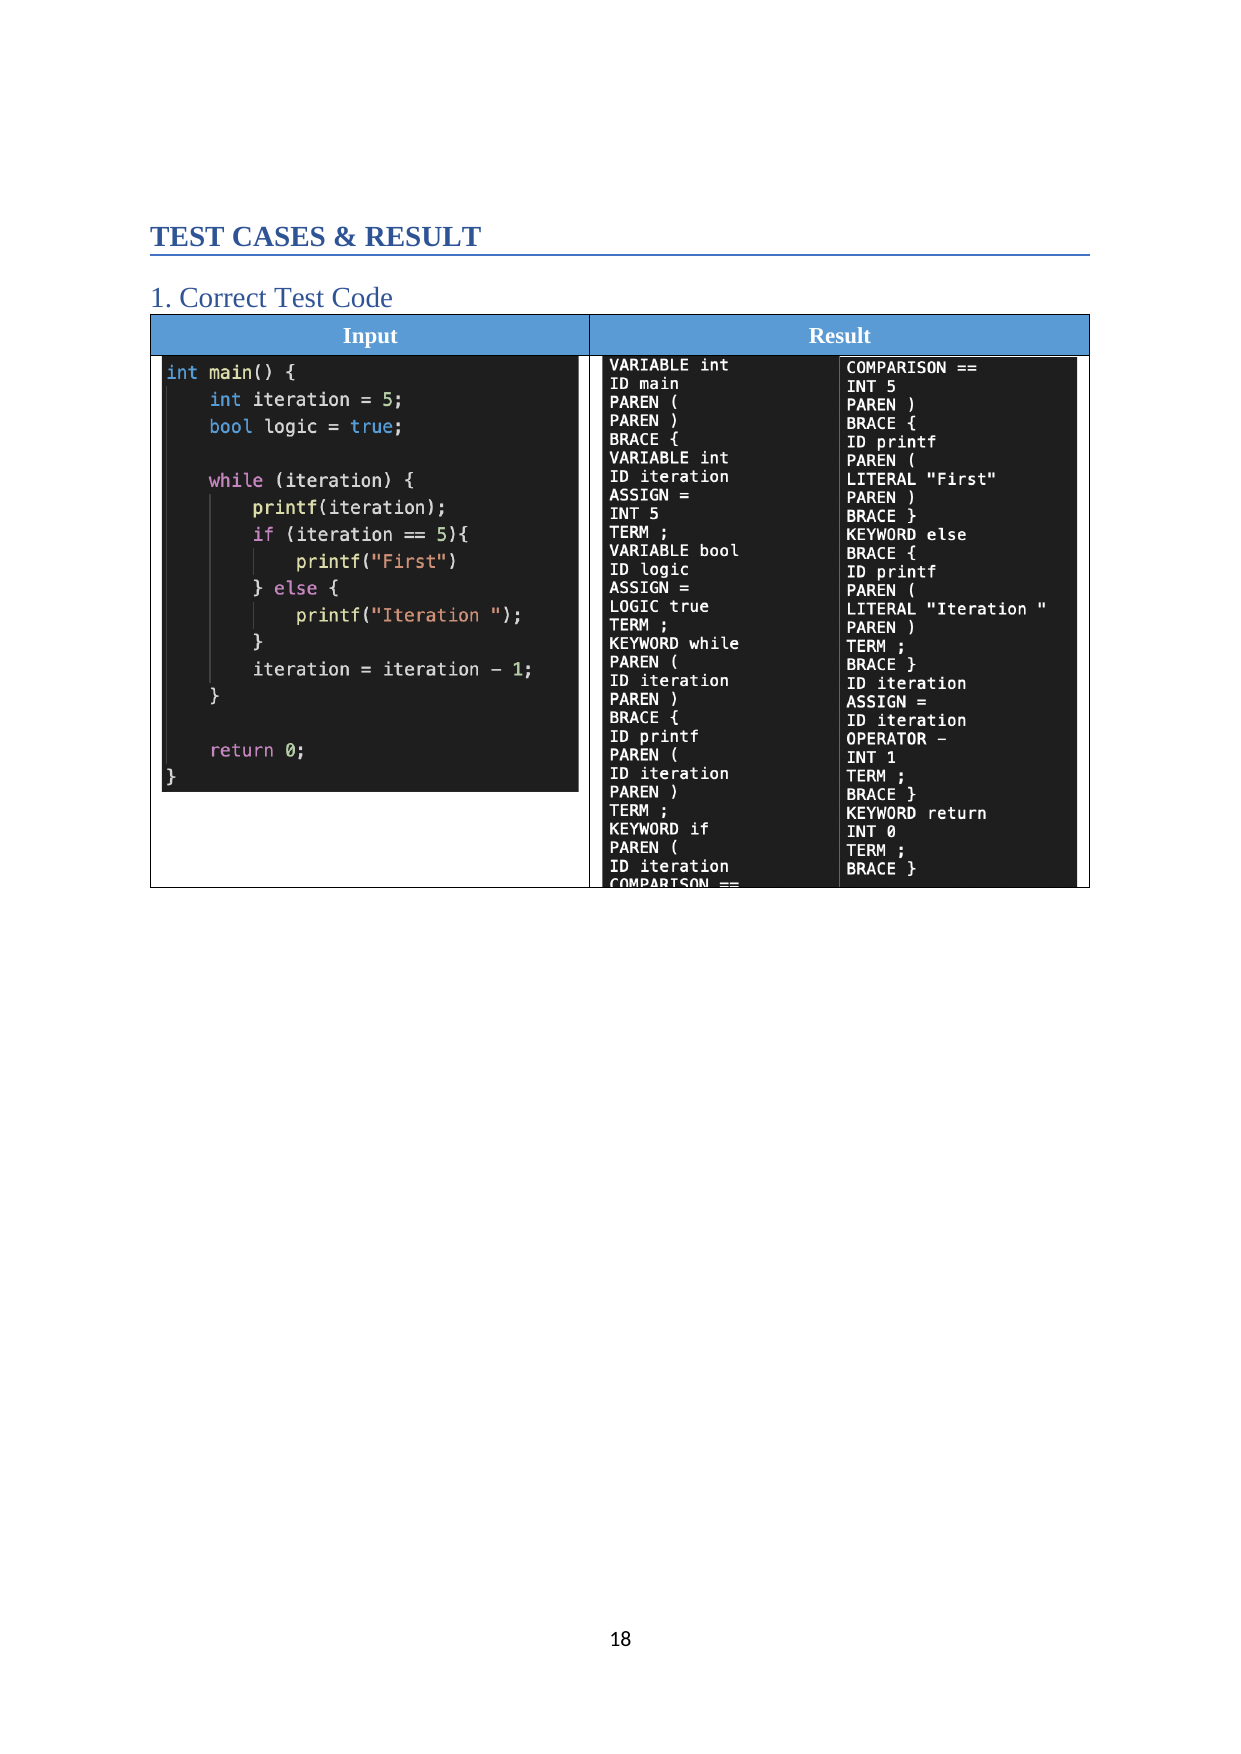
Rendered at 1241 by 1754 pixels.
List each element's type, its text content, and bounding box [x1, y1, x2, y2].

table_header Result [590, 315, 1089, 355]
subtitle 1. Correct Test Code [150, 281, 1090, 314]
subtitle TEST CASES & RESULT [150, 219, 1090, 254]
table_cell [151, 356, 589, 887]
table_cell [590, 356, 602, 887]
table_cell [840, 356, 1089, 887]
picture [602, 356, 1078, 887]
table_header Input [151, 315, 589, 355]
picture [161, 356, 579, 792]
